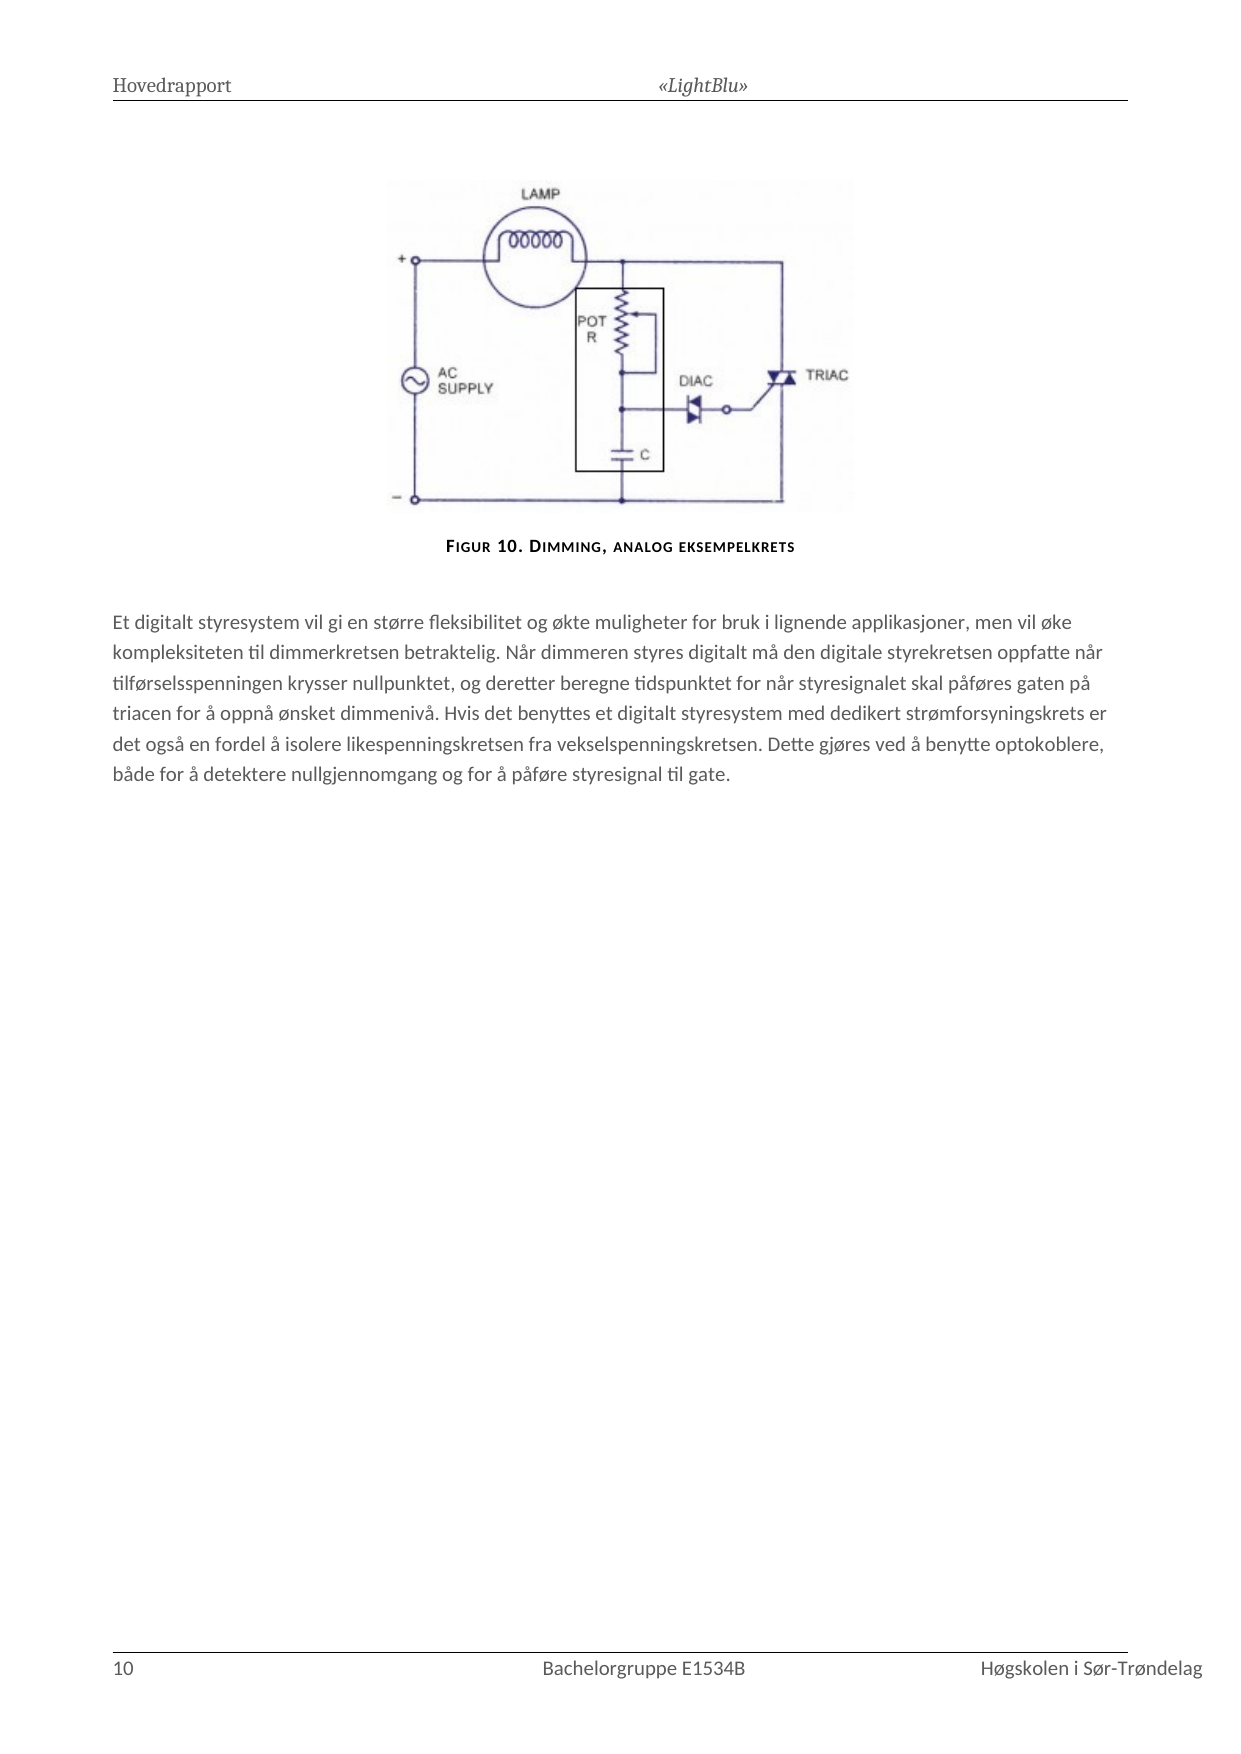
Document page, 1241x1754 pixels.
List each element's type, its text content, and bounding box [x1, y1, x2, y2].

picture [386, 180, 854, 513]
text Et digitalt styresystem vil gi en større fleksibilitet og økte muligheter for bruk i lignende applikasjoner, men vil øke kompleksiteten til dimmerkretsen betraktelig. Når dimmeren styres digitalt må den digitale styrekretsen oppfatte når tilførselsspenningen krysser nullpunktet, og deretter beregne tidspunktet for når styresignalet skal påføres gaten på triacen for å oppnå ønsket dimmenivå. Hvis det benyttes et digitalt styresystem med dedikert strømforsyningskrets er det også en fordel å isolere likespenningskretsen fra vekselspenningskretsen. Dette gjøres ved å benytte optokoblere, både for å detektere nullgjennomgang og for å påføre styresignal til gate. [112, 579, 1128, 817]
